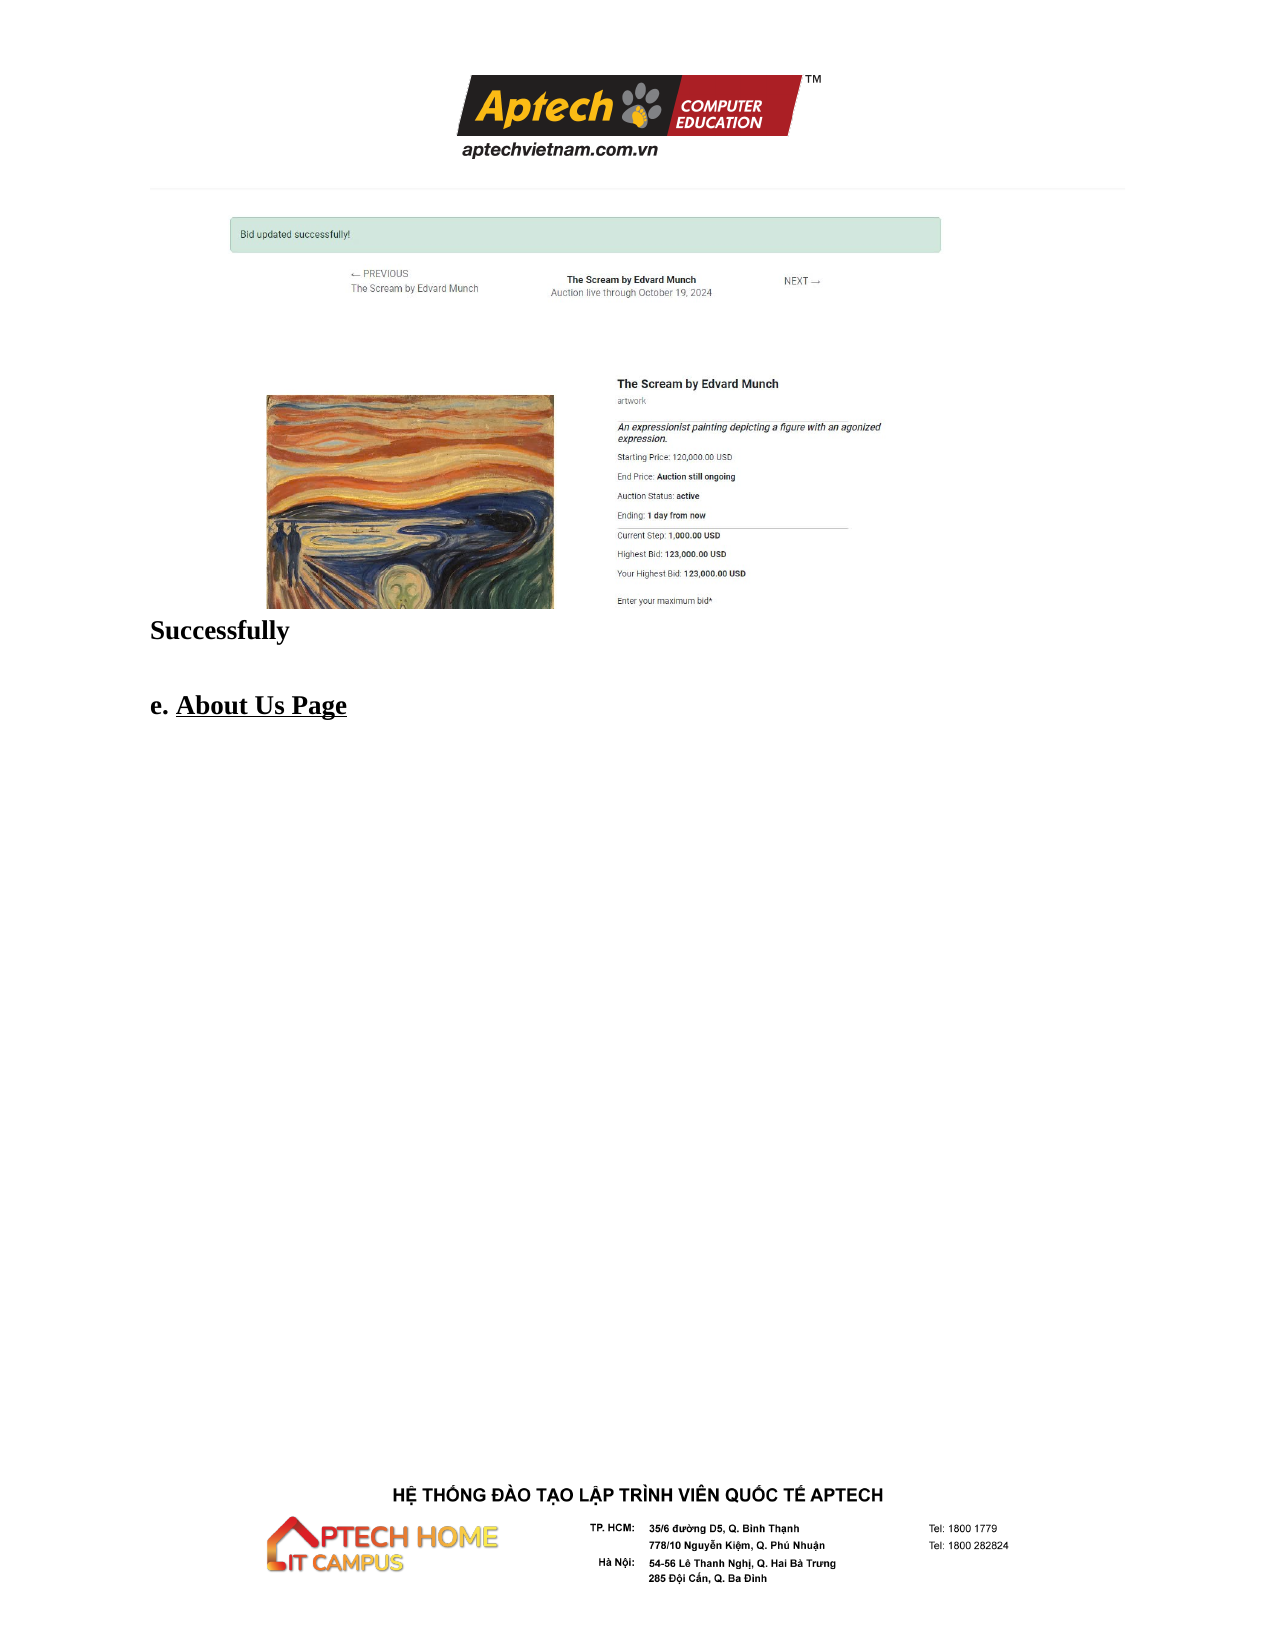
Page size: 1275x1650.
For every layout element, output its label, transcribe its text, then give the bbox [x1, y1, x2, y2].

list Successfully [150, 614, 1125, 645]
picture [150, 51, 1125, 182]
picture [251, 1482, 1024, 1586]
picture [150, 186, 1125, 609]
list e. About Us Page [150, 689, 1125, 720]
